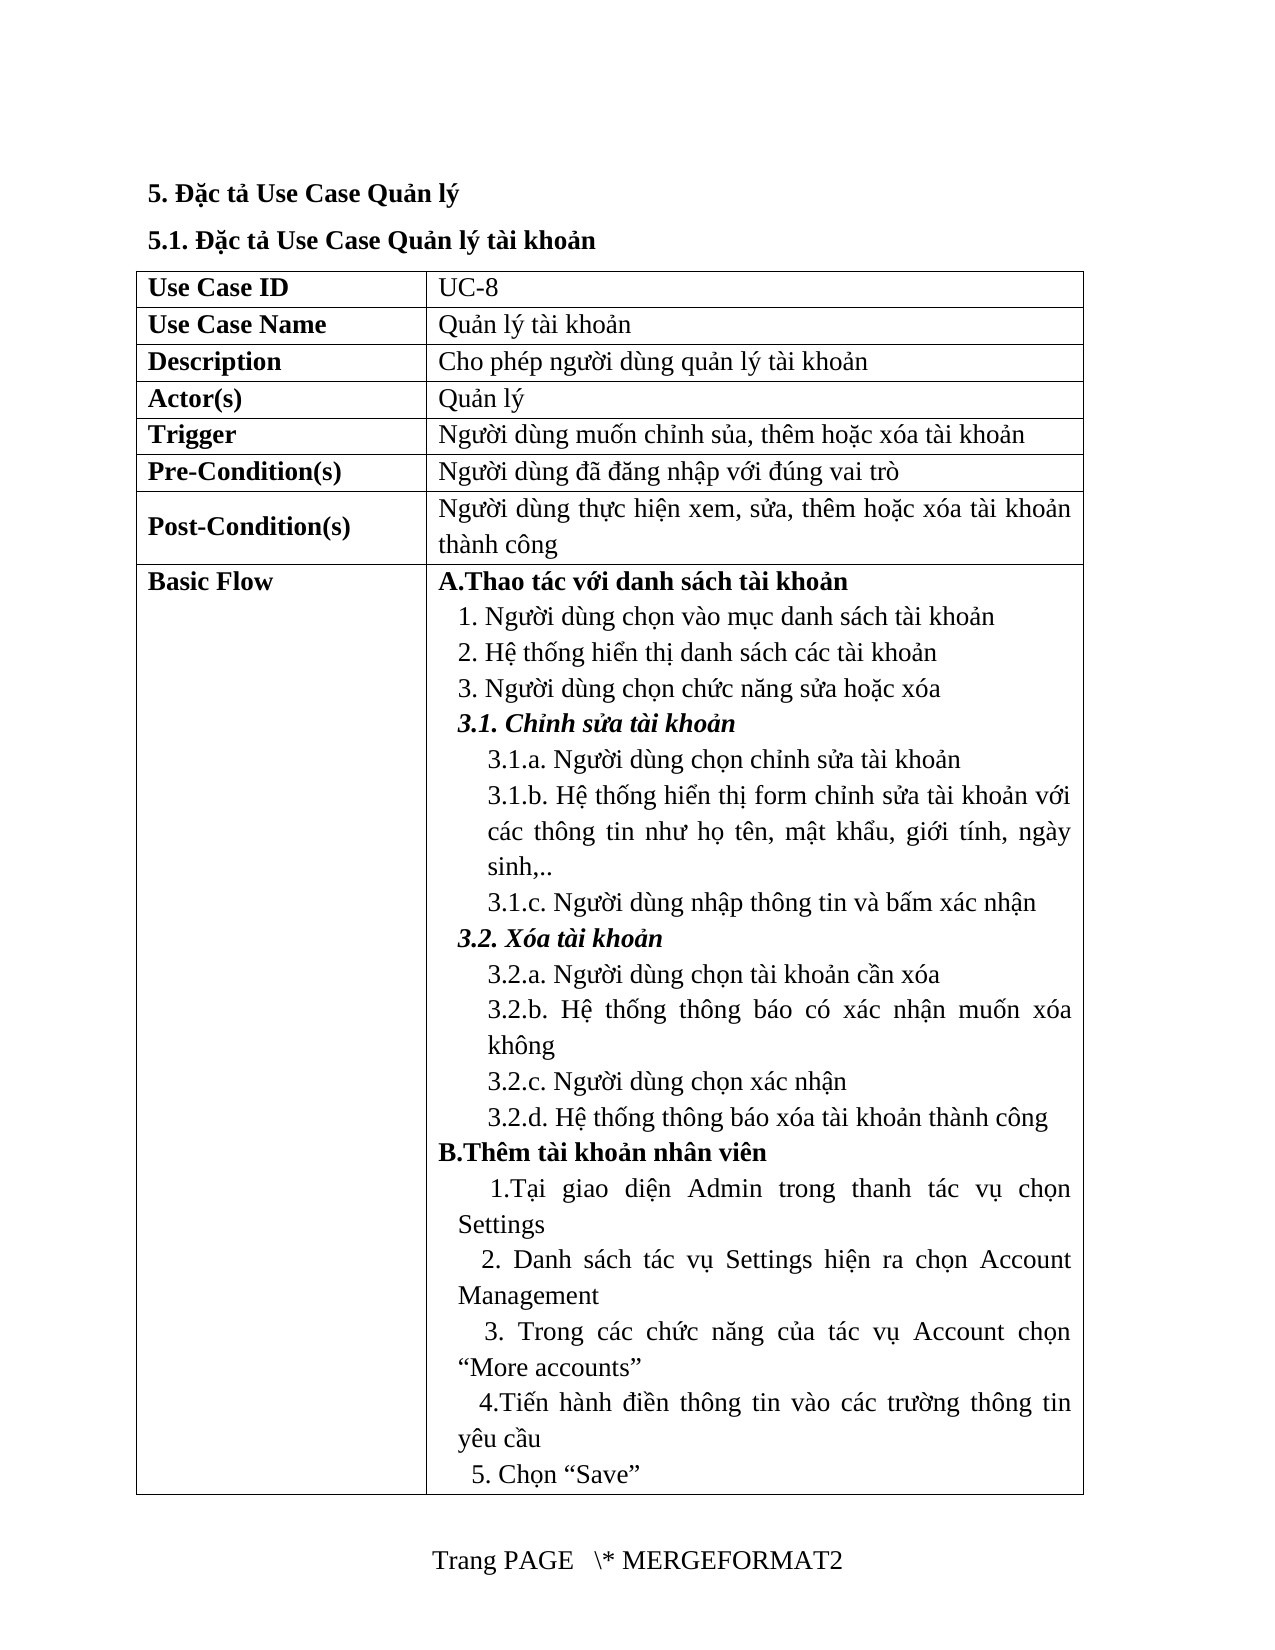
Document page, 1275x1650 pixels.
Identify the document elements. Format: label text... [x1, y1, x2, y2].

table_cell Quản lý [427, 382, 1083, 418]
text 5.1. Đặc tả Use Case Quản lý tài khoản [148, 224, 1127, 255]
table_cell Description [137, 345, 426, 381]
table_cell Use Case Name [137, 308, 426, 344]
table_header Use Case ID [137, 272, 426, 307]
table_cell Actor(s) [137, 382, 426, 418]
table_cell Quản lý tài khoản [427, 308, 1083, 344]
table_cell Pre-Condition(s) [137, 455, 426, 491]
table_cell Cho phép người dùng quản lý tài khoản [427, 345, 1083, 381]
table_cell Người dùng đã đăng nhập với đúng vai trò [427, 455, 1083, 491]
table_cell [427, 565, 1083, 1494]
table_cell Người dùng thực hiện xem, sửa, thêm hoặc xóa tài khoản thành công [427, 492, 1083, 564]
table_header UC-8 [427, 272, 1083, 307]
table_cell Post-Condition(s) [137, 492, 426, 564]
table_cell Người dùng muốn chỉnh sủa, thêm hoặc xóa tài khoản [427, 419, 1083, 454]
text 5. Đặc tả Use Case Quản lý [148, 177, 1127, 208]
table_cell Trigger [137, 419, 426, 454]
table_cell Basic Flow [137, 565, 426, 1494]
